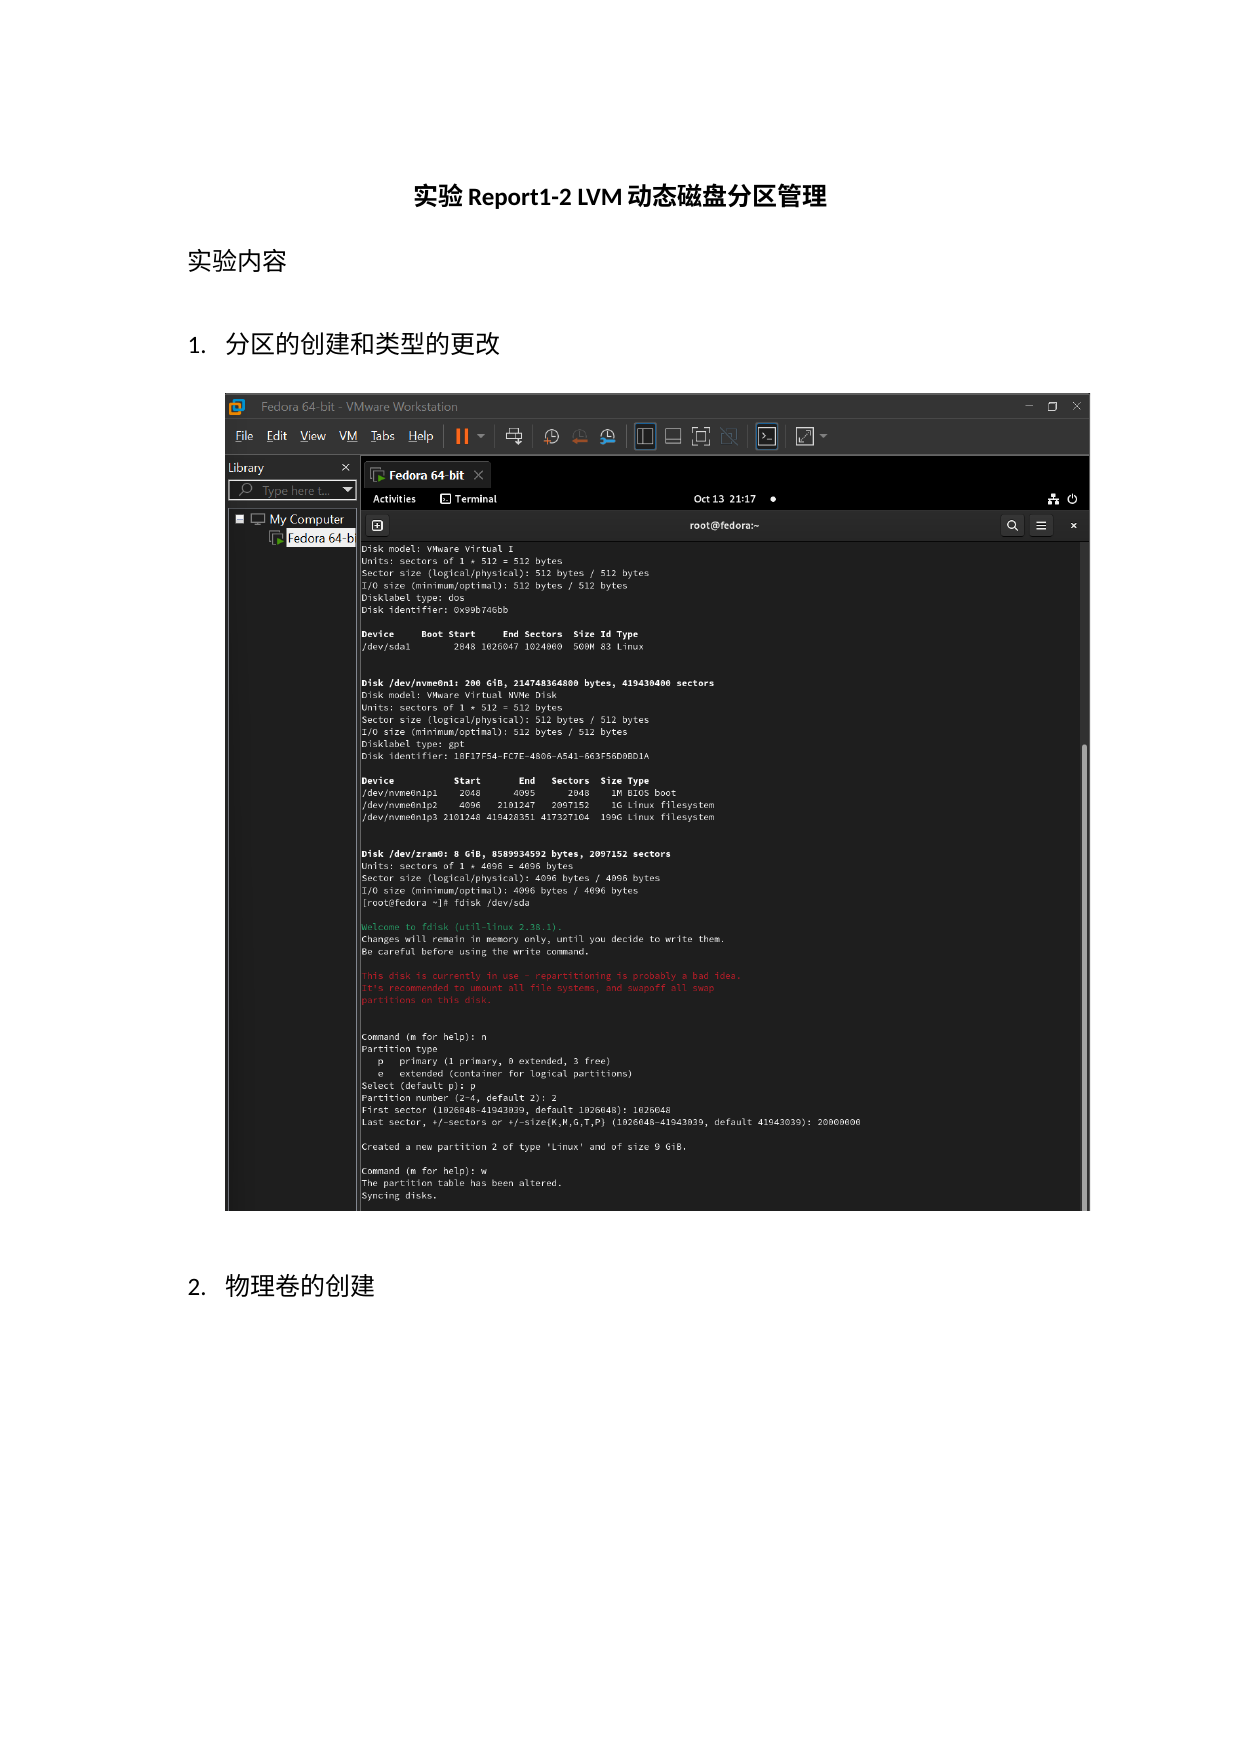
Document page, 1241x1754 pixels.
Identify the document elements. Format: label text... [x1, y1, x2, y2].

list 分区的创建和类型的更改 [187, 310, 1053, 375]
text 实验Report1-2 LVM动态磁盘分区管理 [187, 162, 1053, 227]
picture [225, 393, 1091, 1211]
list 物理卷的创建 [187, 1252, 1053, 1317]
text 实验内容 [187, 227, 1053, 292]
